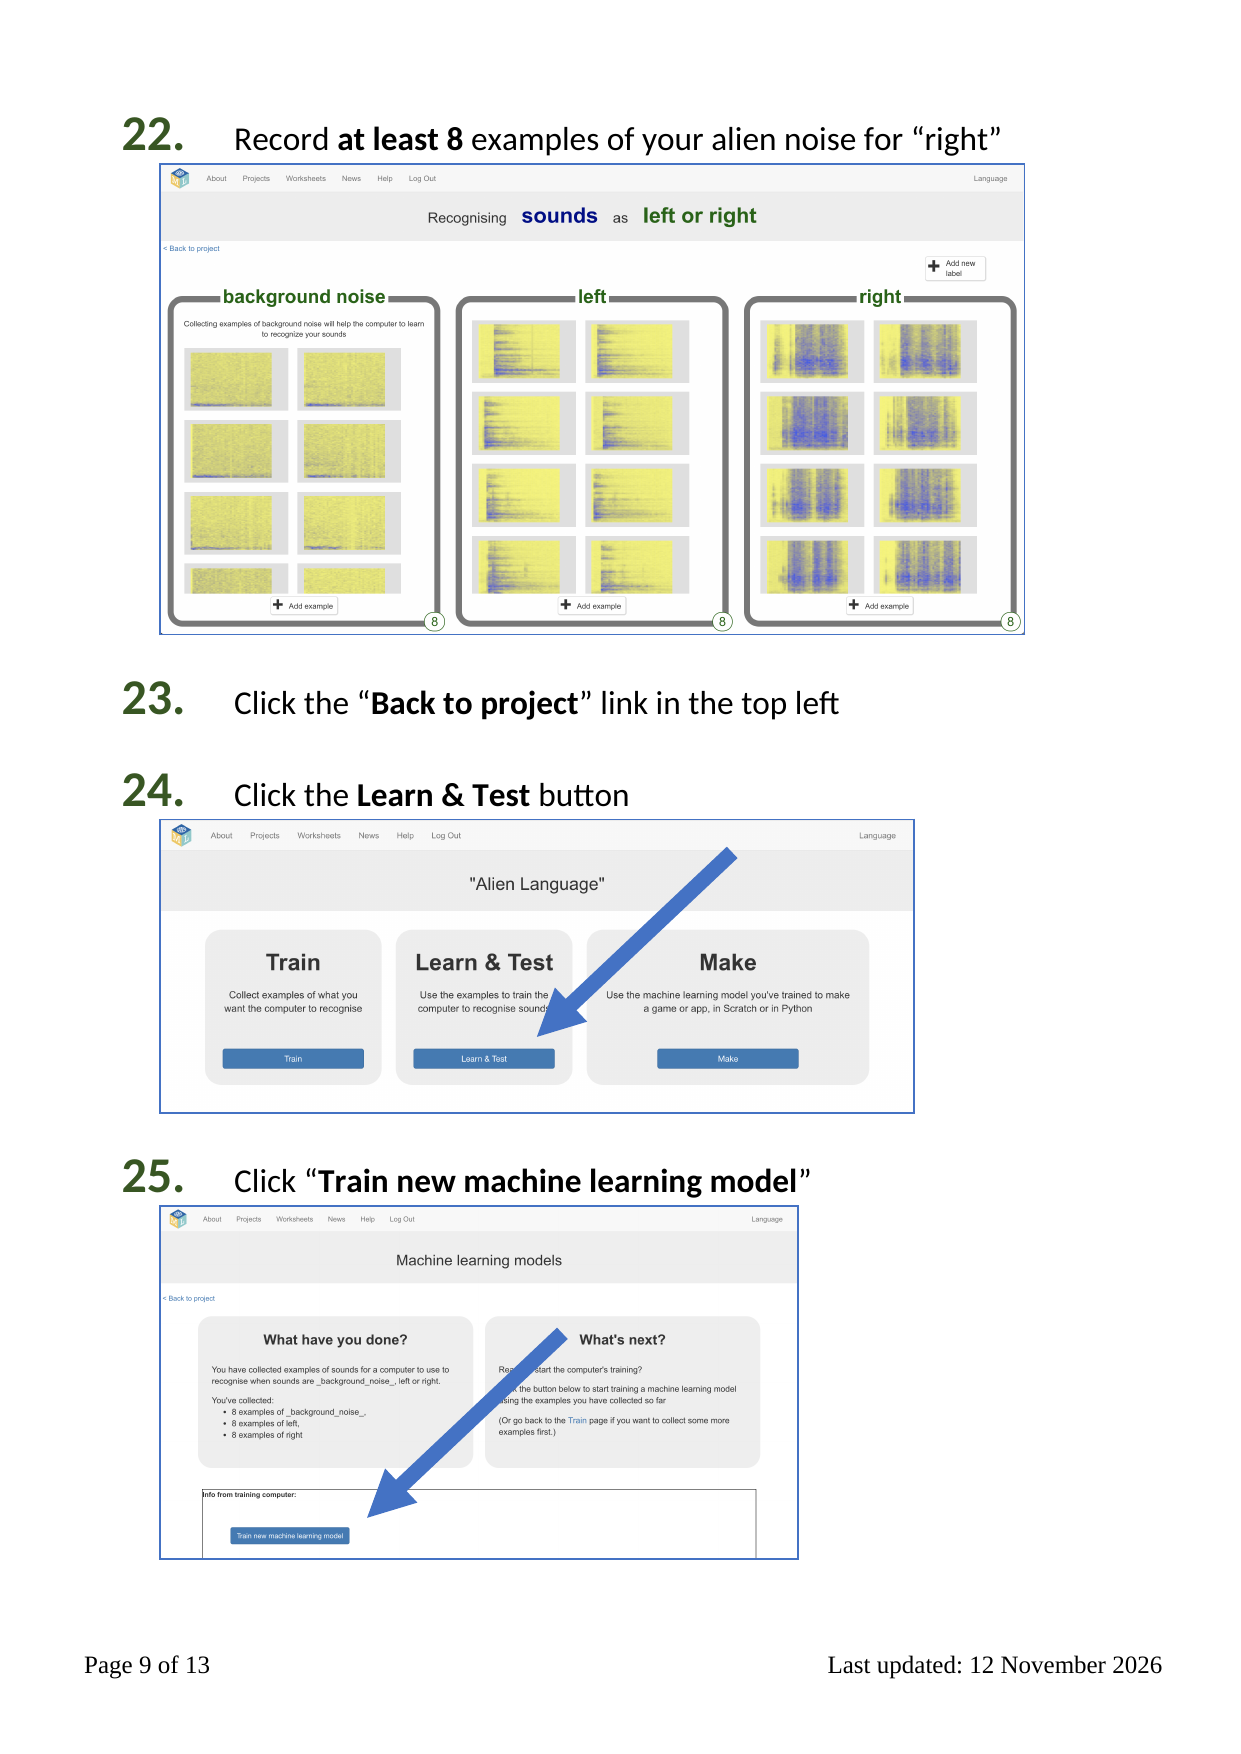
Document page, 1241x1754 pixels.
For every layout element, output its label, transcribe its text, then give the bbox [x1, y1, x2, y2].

picture [161, 820, 913, 1112]
picture [161, 1207, 797, 1558]
list Click the “Back to project” link in the top left [121, 666, 1164, 757]
picture [161, 165, 1024, 634]
